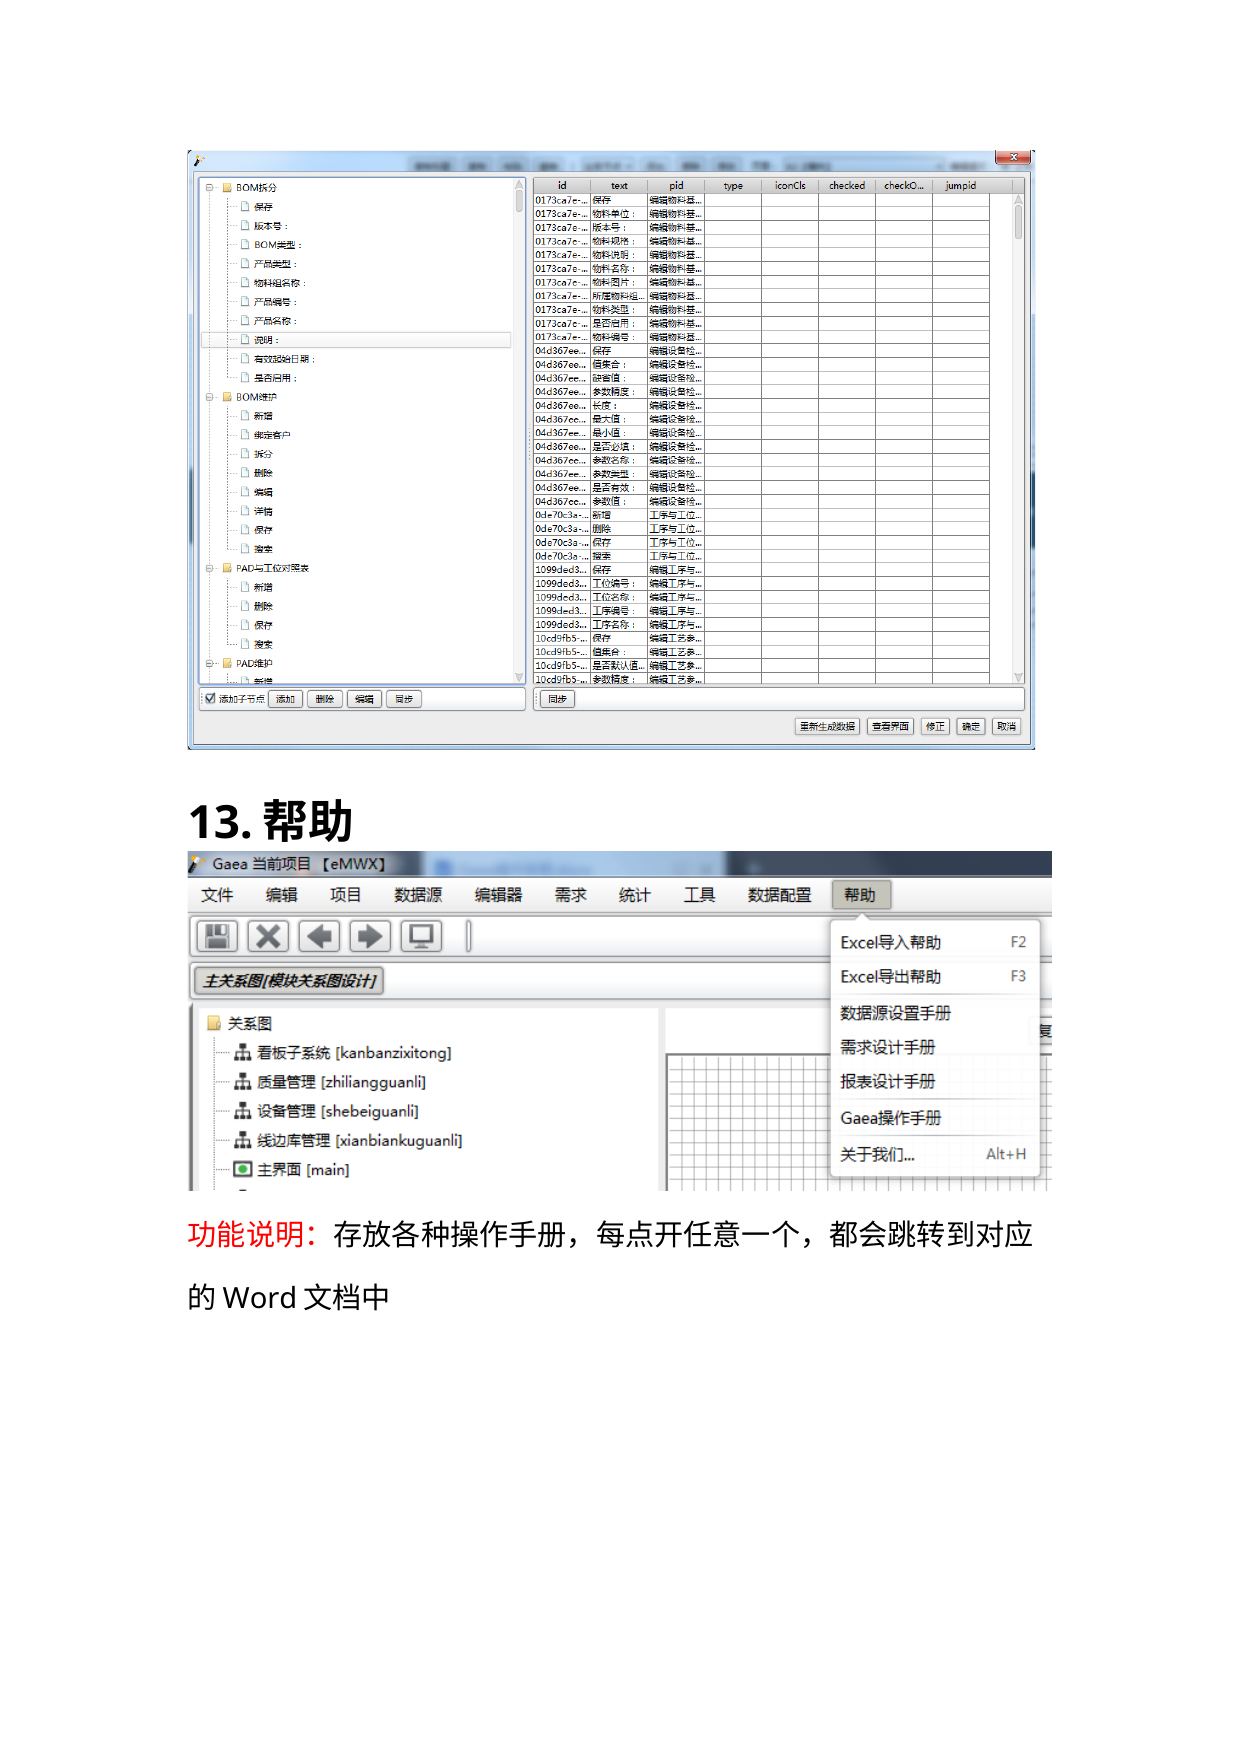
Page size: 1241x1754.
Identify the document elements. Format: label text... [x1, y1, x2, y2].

picture [187, 851, 1052, 1191]
text 功能说明：存放各种操作手册，每点开任意一个，都会跳转到对应的Word文档中 [187, 1211, 1053, 1317]
subtitle 帮助 [187, 785, 1053, 851]
picture [187, 150, 1035, 750]
